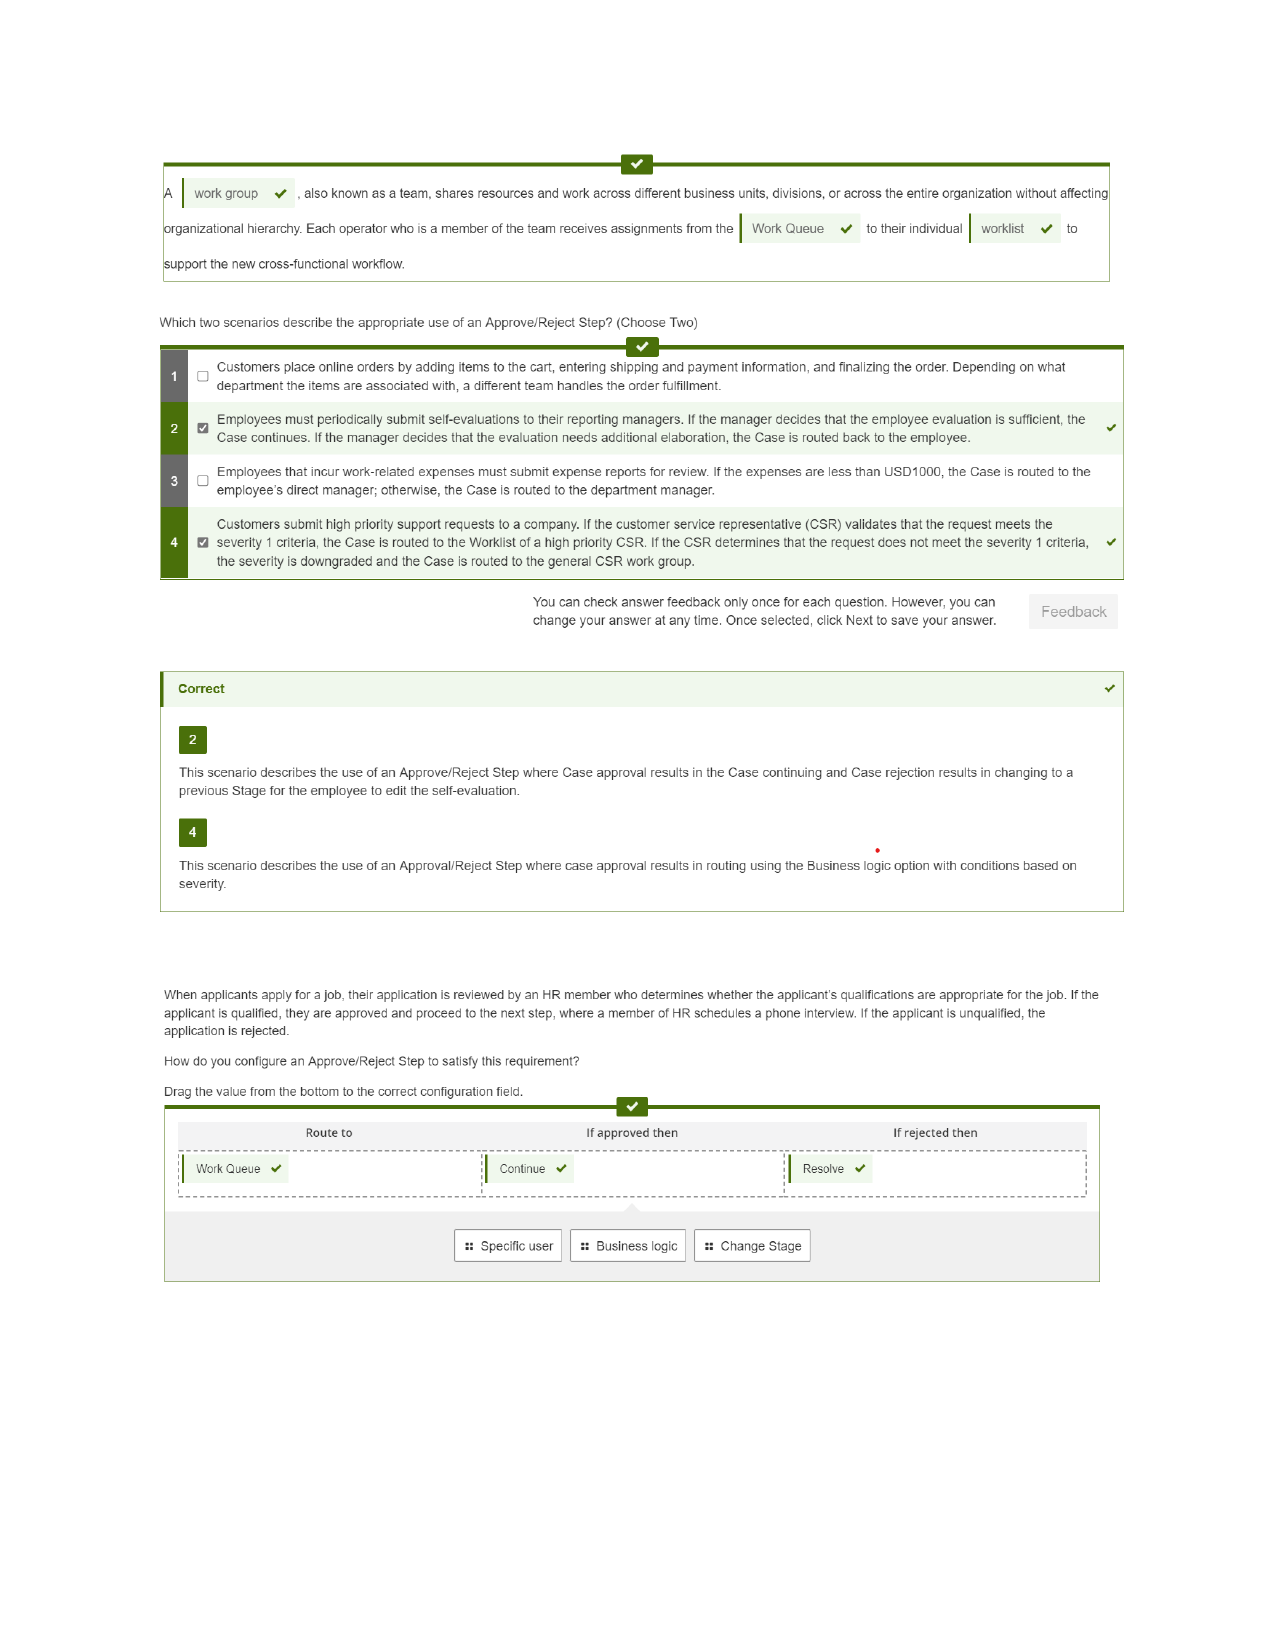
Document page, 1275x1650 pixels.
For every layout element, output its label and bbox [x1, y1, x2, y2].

picture [150, 307, 1125, 912]
picture [150, 977, 1125, 1291]
picture [150, 150, 1125, 289]
